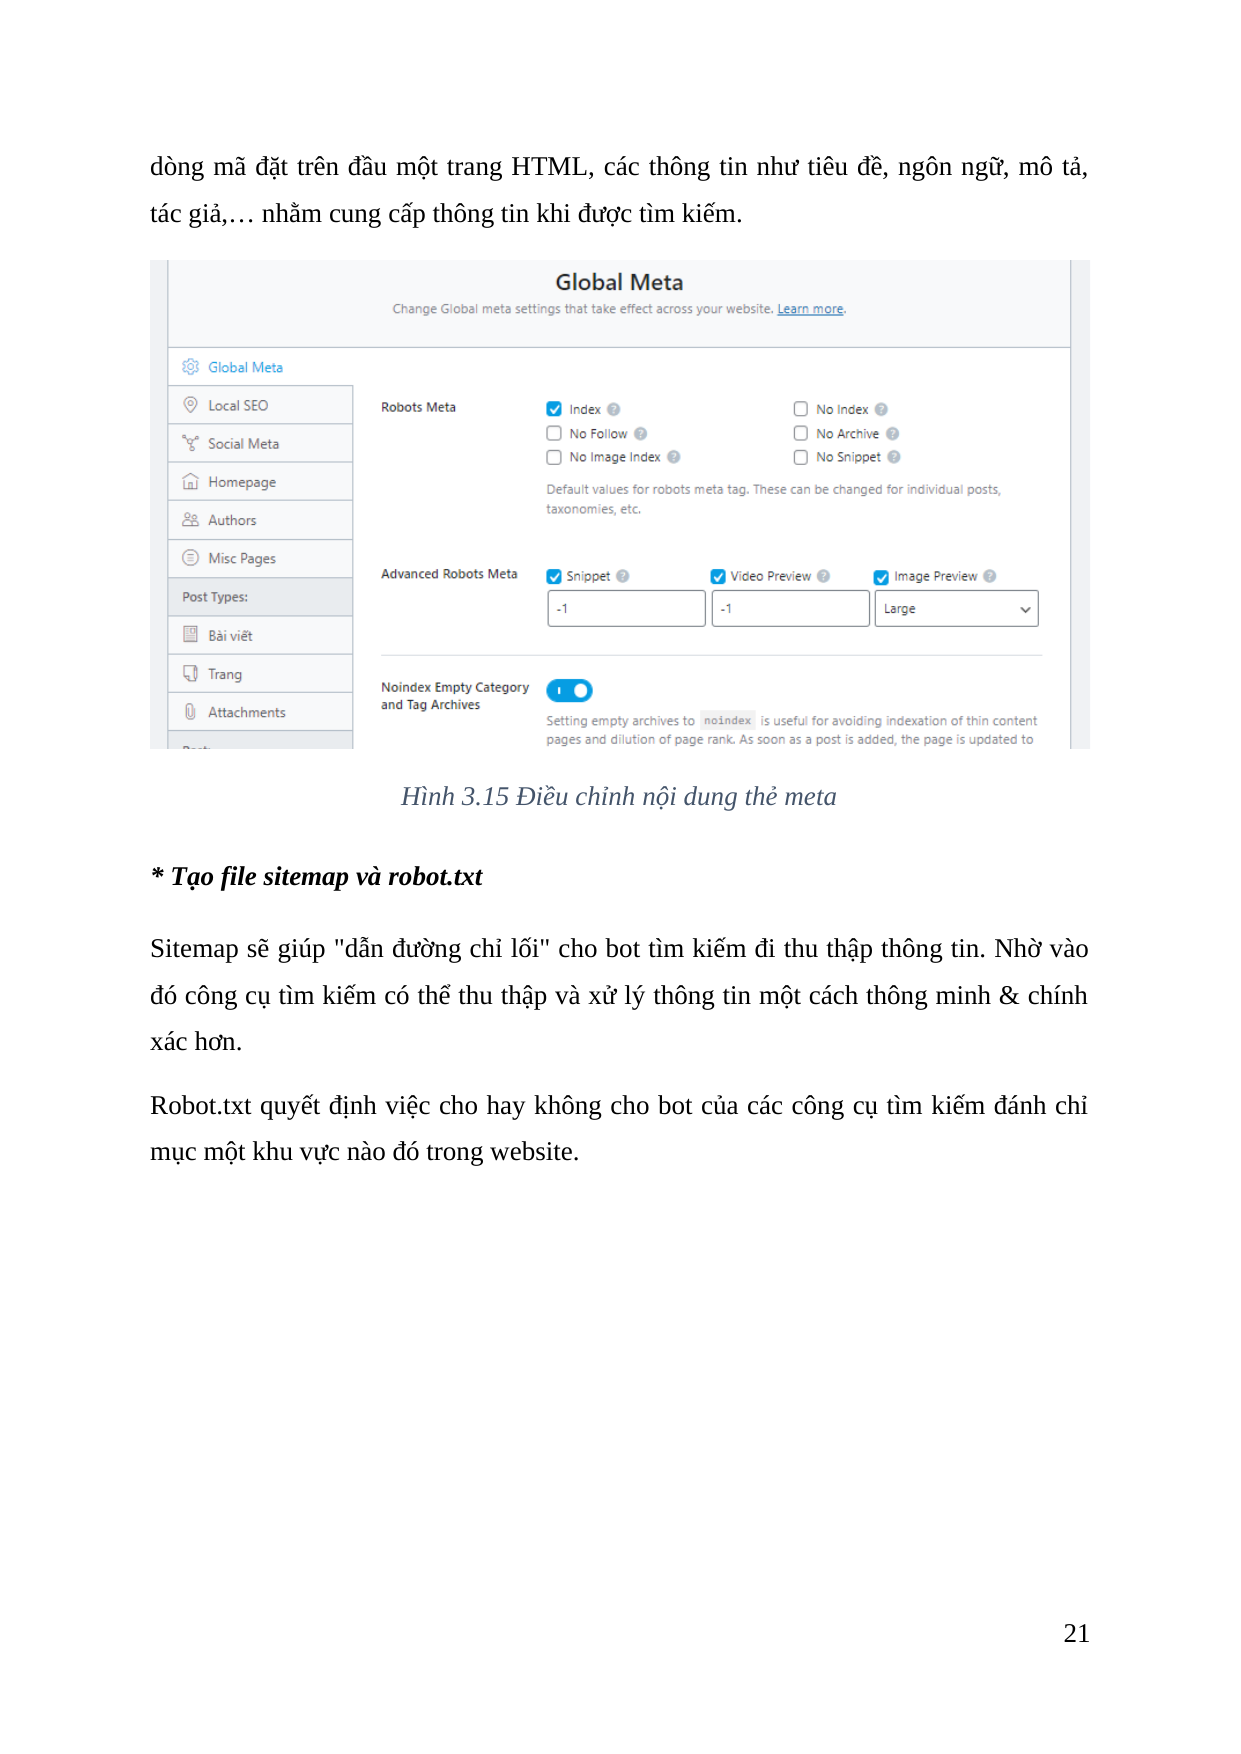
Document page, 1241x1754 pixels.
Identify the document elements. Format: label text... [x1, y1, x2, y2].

text Sitemap sẽ giúp "dẫn đường chỉ lối" cho bot tìm kiếm đi thu thập thông tin. Nhờ vào đó công cụ tìm kiếm có thể thu thập và xử lý thông tin một cách thông minh & chính xác hơn. [150, 932, 1090, 1057]
picture [150, 260, 1091, 749]
text Hình . Điều chỉnh nội dung thẻ meta [150, 781, 1090, 812]
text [150, 150, 1090, 228]
subtitle * Tạo file sitemap và robot.txt [150, 861, 1090, 892]
text Robot.txt quyết định việc cho hay không cho bot của các công cụ tìm kiếm đánh chỉ mục một khu vực nào đó trong website. [150, 1089, 1090, 1167]
